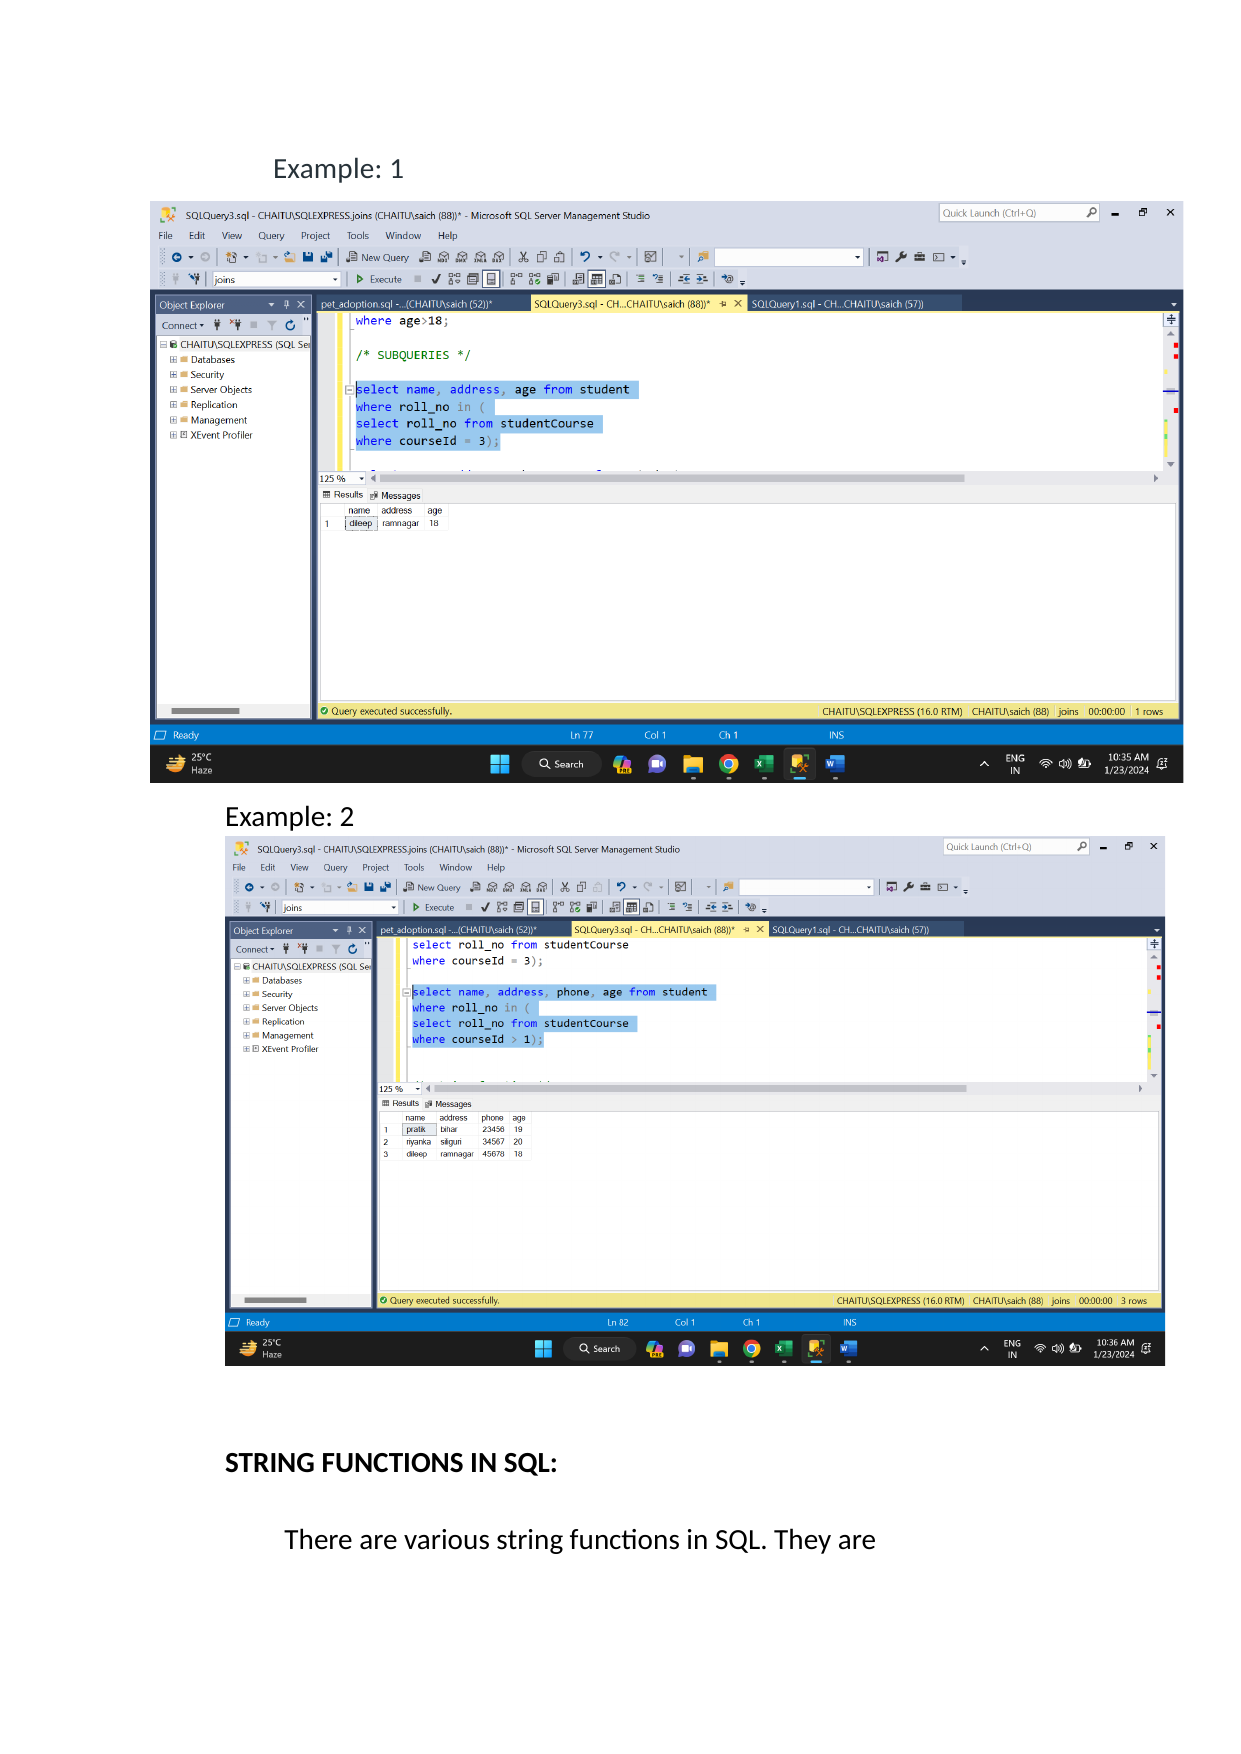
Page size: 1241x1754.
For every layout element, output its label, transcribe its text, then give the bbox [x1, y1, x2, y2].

list STRING FUNCTIONS IN SQL: [225, 1444, 1090, 1480]
list Example: 2 [225, 798, 1090, 834]
picture [150, 201, 1184, 783]
list There are various string functions in SQL. They are [225, 1521, 1090, 1557]
text Example: 1 [225, 150, 1090, 186]
picture [225, 836, 1166, 1366]
